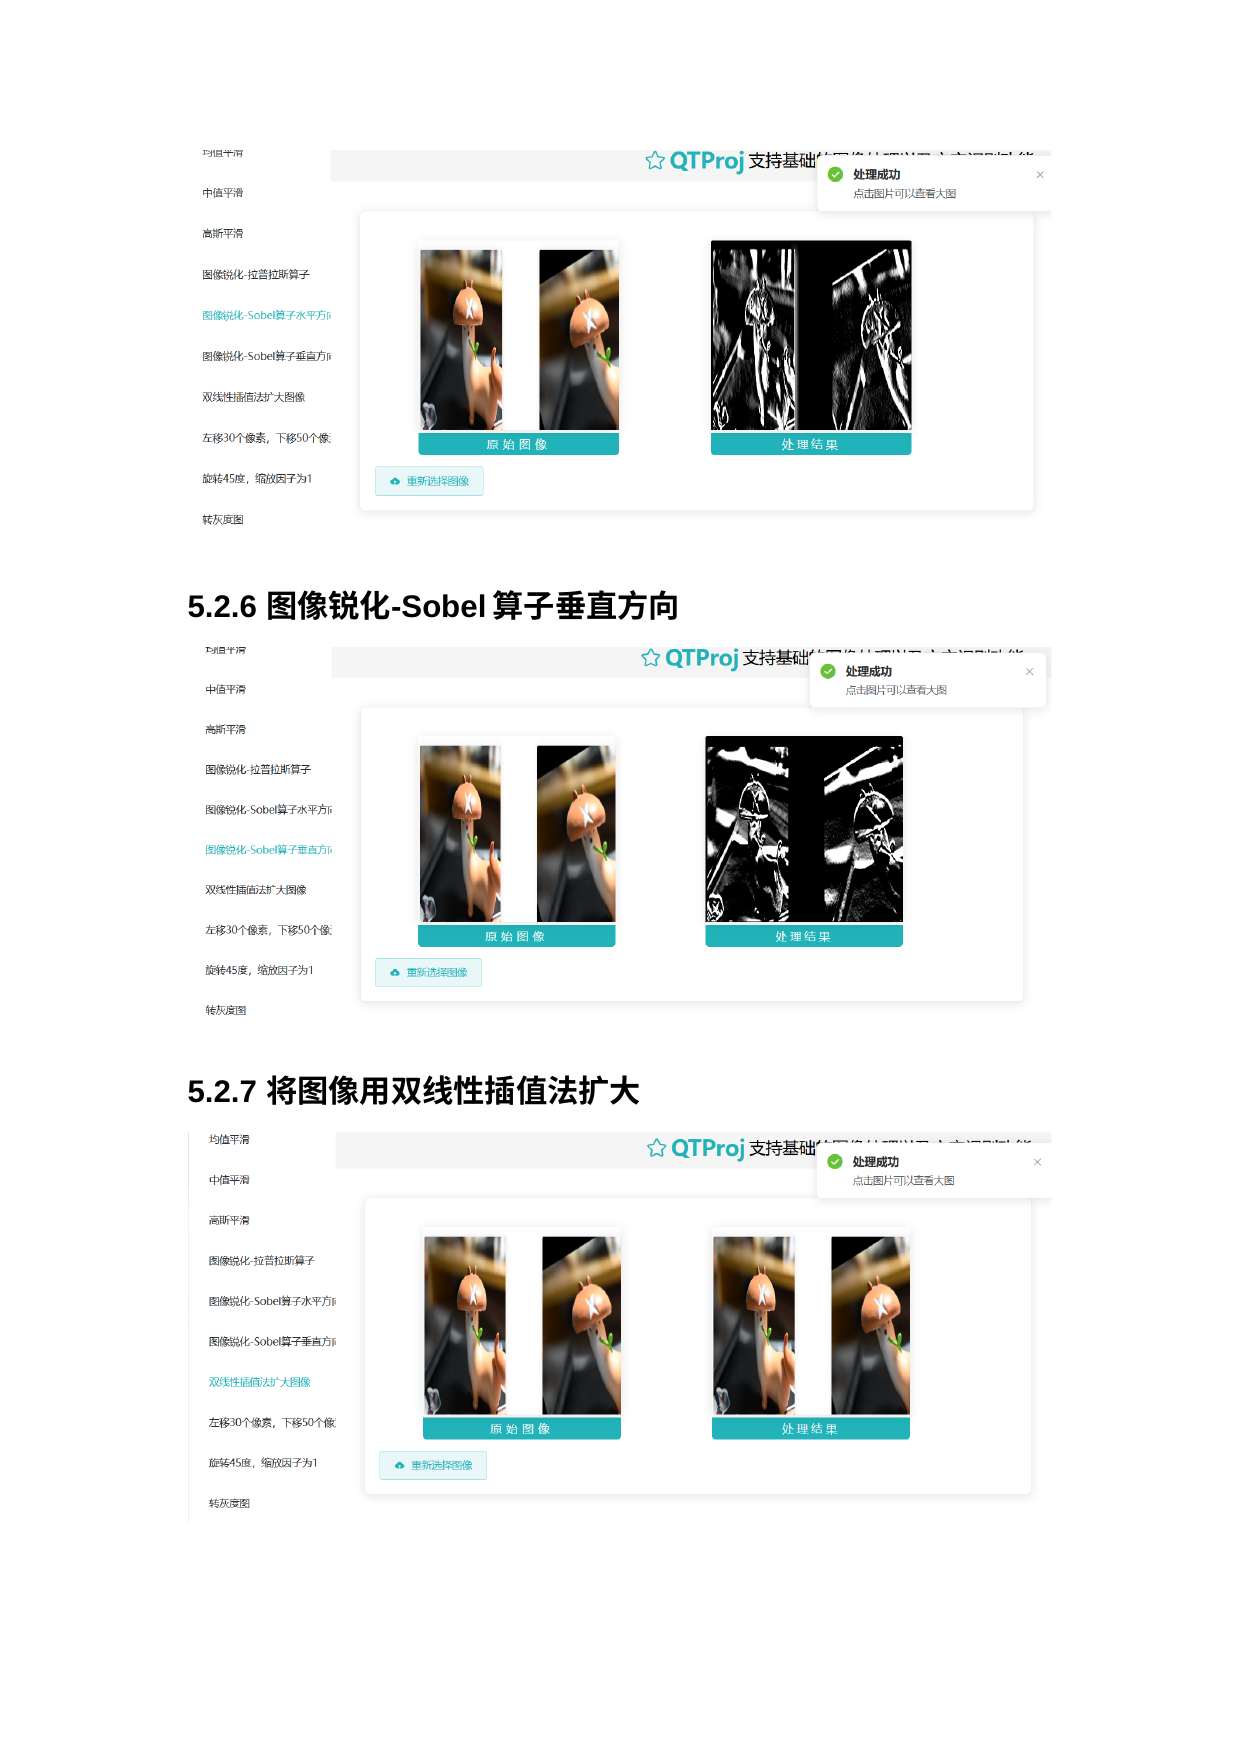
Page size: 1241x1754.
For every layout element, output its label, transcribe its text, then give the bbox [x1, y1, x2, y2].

text 5.2.7 将图像用双线性插值法扩大 [187, 1066, 1053, 1111]
text 5.2.6 图像锐化-Sobel算子垂直方向 [187, 581, 1053, 626]
picture [188, 150, 1052, 544]
picture [188, 1132, 1052, 1524]
picture [188, 647, 1052, 1029]
